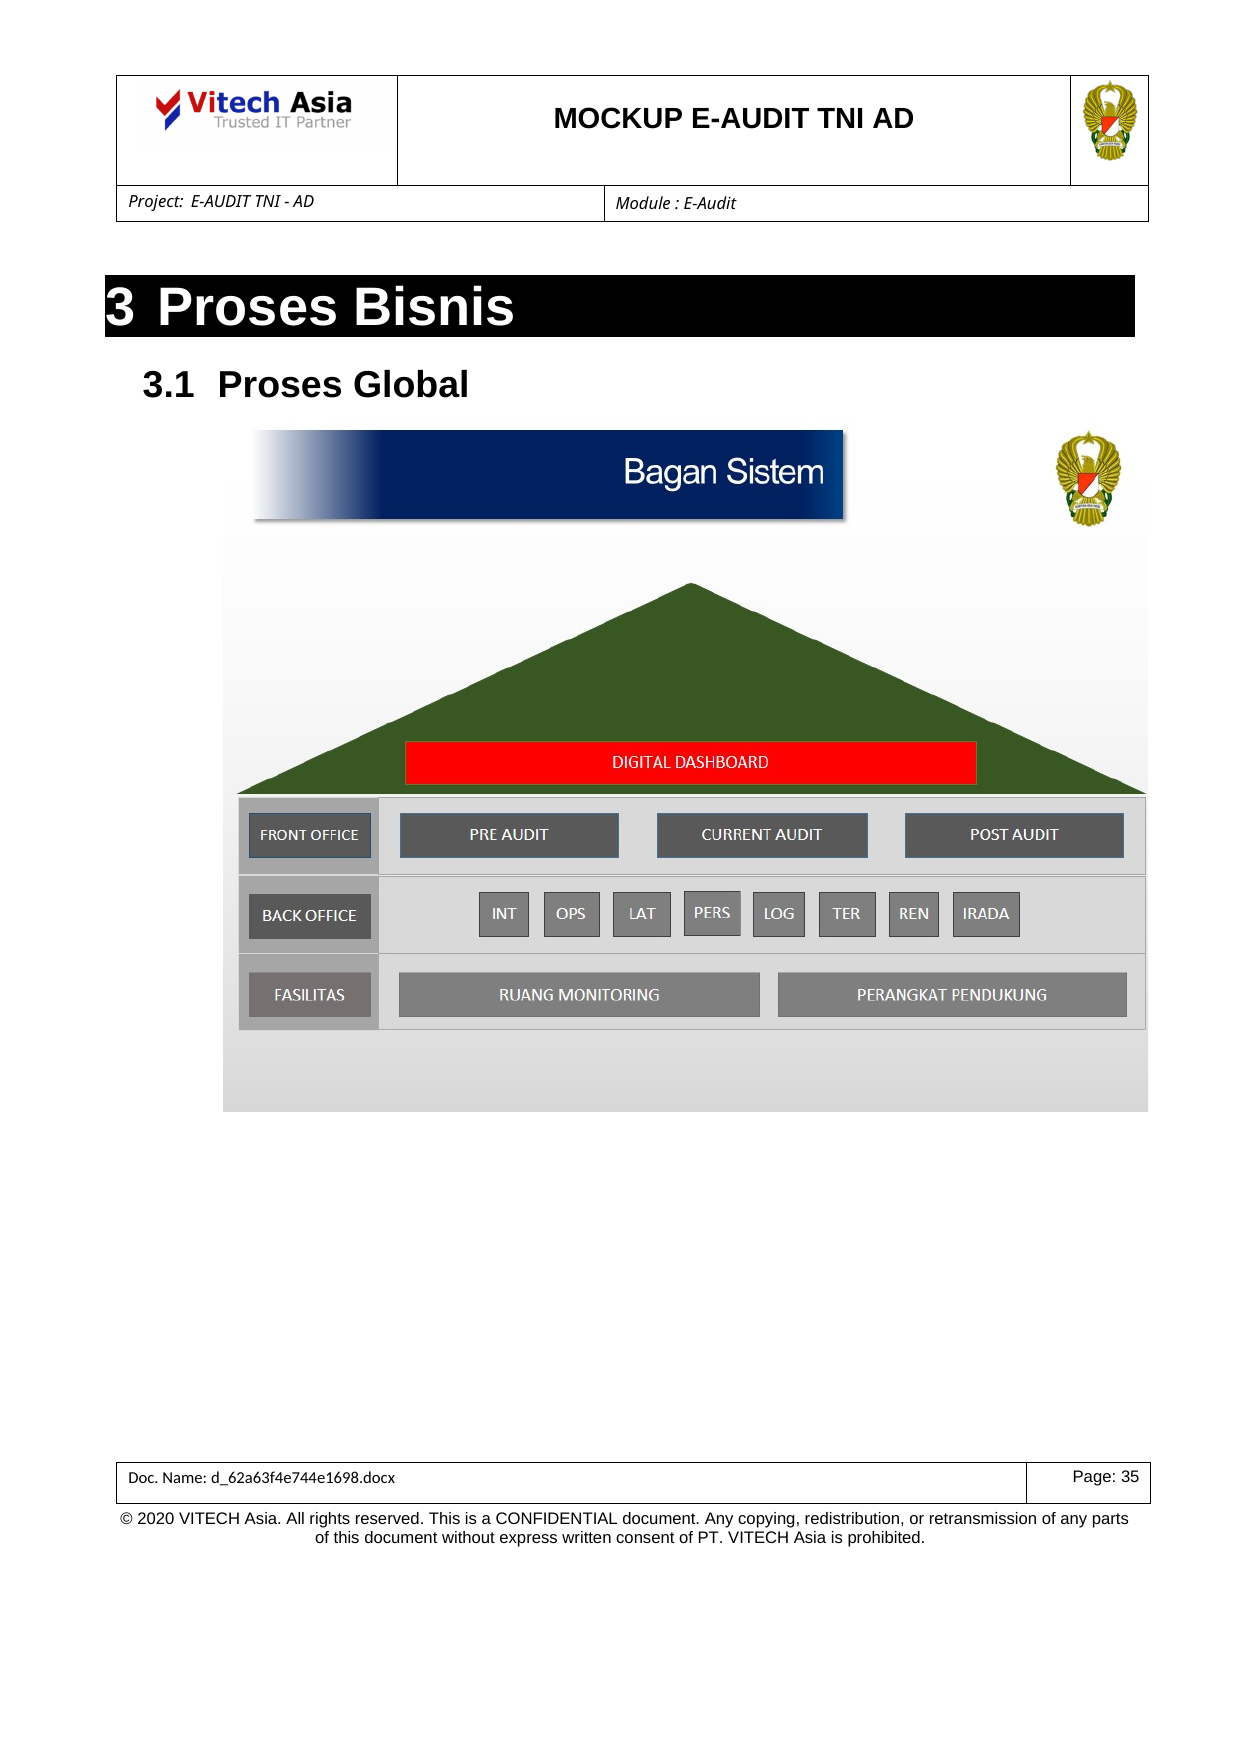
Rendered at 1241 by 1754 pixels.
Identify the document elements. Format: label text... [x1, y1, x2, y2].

list Proses Bisnis [105, 275, 1135, 337]
picture [223, 417, 1149, 1112]
picture [1075, 77, 1144, 164]
picture [139, 76, 395, 147]
list Proses Global [142, 362, 1135, 405]
